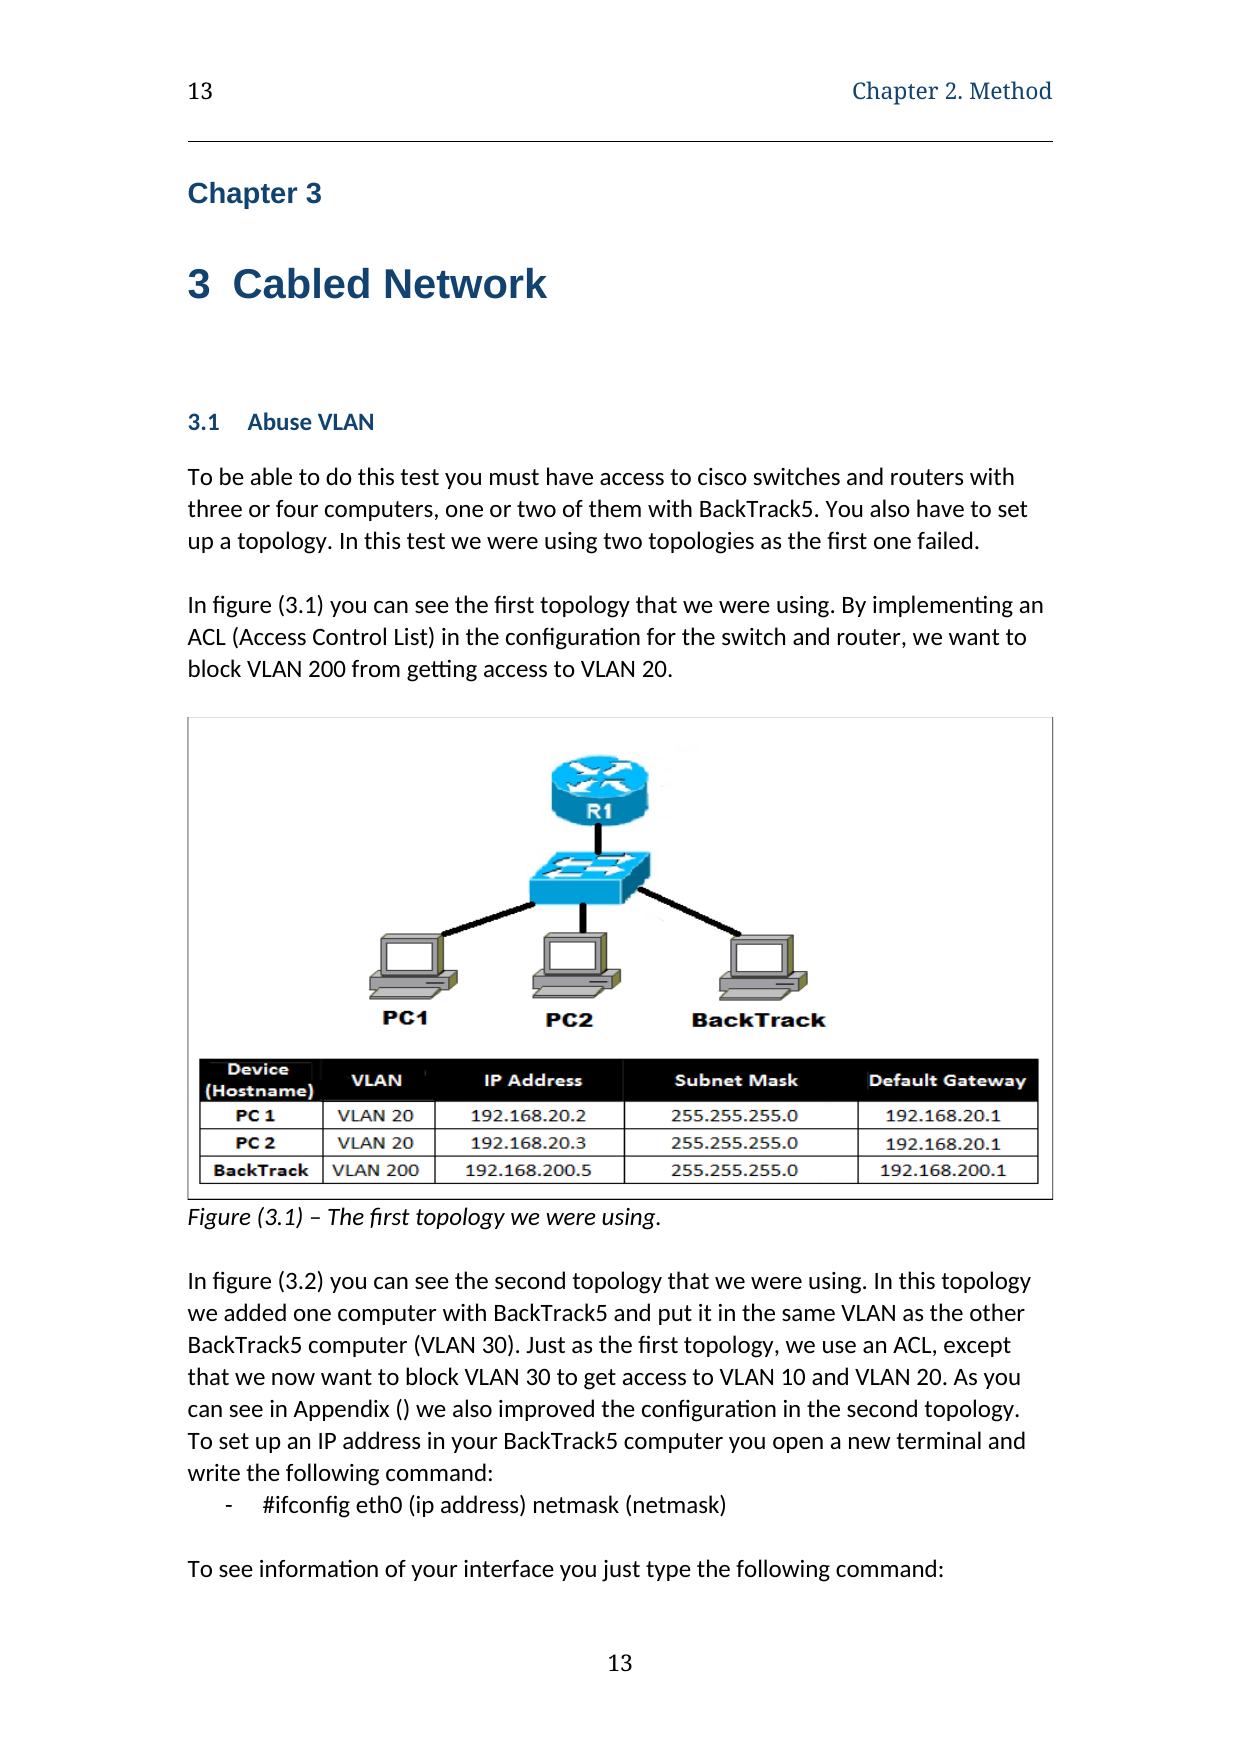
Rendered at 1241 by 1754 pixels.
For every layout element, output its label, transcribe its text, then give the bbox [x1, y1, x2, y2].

subtitle Abuse VLAN [187, 406, 1053, 436]
picture [187, 717, 1054, 1200]
list #ifconfig eth0 (ip address) netmask (netmask) [225, 1489, 1053, 1520]
text Chapter 3 [187, 176, 1053, 210]
text To be able to do this test you must have access to cisco switches and routers with three or four computers, one or two of them with BackTrack5. You also have to set up a topology. In this test we were using two topologies as the first one failed. [187, 461, 1053, 556]
text To see information of your interface you just type the following command: [187, 1553, 1053, 1584]
text In figure (3.2) you can see the second topology that we were using. In this topology we added one computer with BackTrack5 and put it in the same VLAN as the other BackTrack5 computer (VLAN 30). Just as the first topology, we use an ACL, except that we now want to block VLAN 30 to get access to VLAN 10 and VLAN 20. As you can see in Appendix () we also improved the configuration in the second topology. [187, 1265, 1053, 1424]
subtitle Cabled Network [187, 260, 1053, 308]
text To set up an IP address in your BackTrack5 computer you open a new terminal and write the following command: [187, 1425, 1053, 1488]
text In figure (3.1) you can see the first topology that we were using. By implementing an ACL (Access Control List) in the configuration for the switch and router, we want to block VLAN 200 from getting access to VLAN 20. [187, 589, 1053, 683]
text Figure (3.1) – The first topology we were using. [187, 1201, 1053, 1232]
